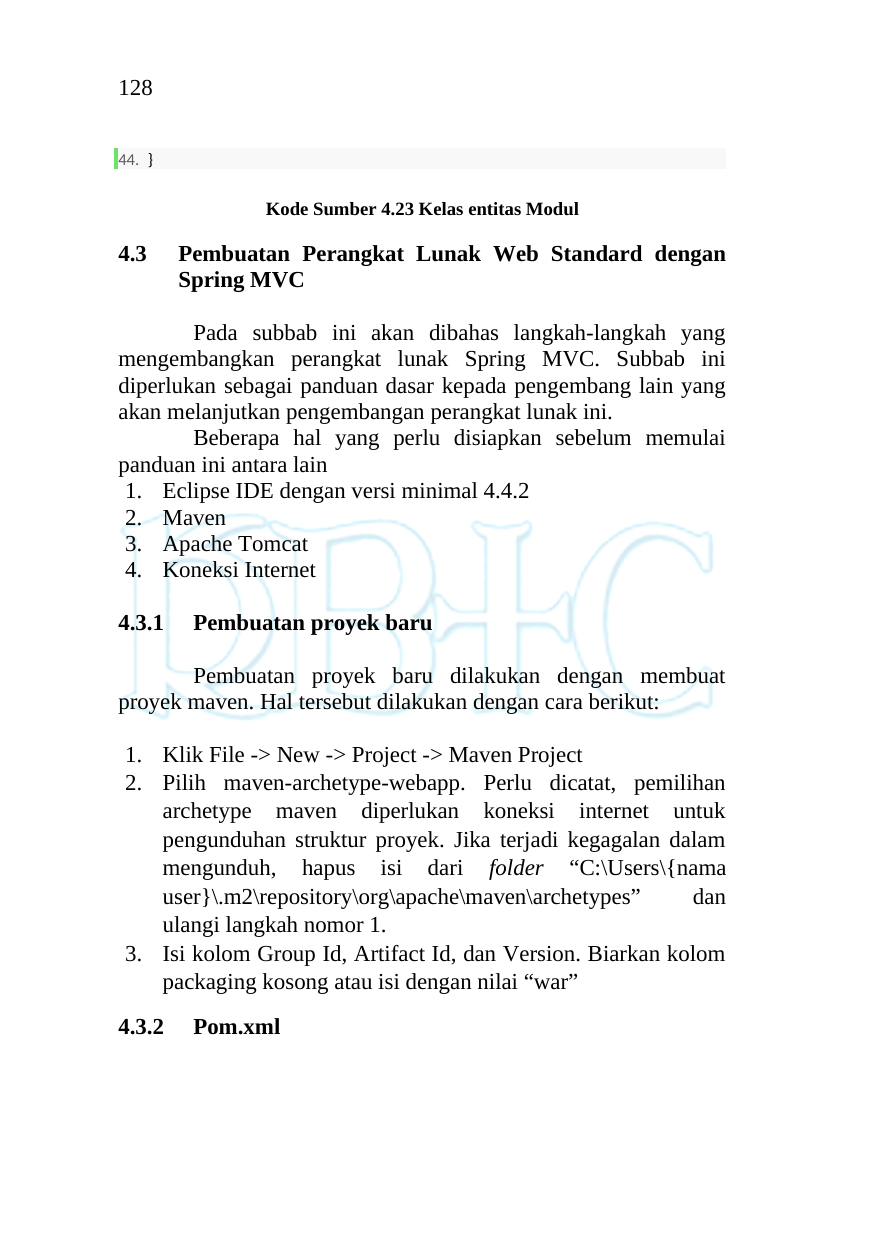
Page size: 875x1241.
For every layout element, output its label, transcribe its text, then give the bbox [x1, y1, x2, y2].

subtitle Pembuatan Perangkat Lunak Web Standard dengan Spring MVC [118, 240, 726, 293]
text Beberapa hal yang perlu disiapkan sebelum memulai panduan ini antara lain [118, 424, 726, 477]
list Isi kolom Group Id, Artifact Id, dan Version. Biarkan kolom packaging kosong atau isi dengan nilai “war” [125, 940, 726, 994]
list Pilih maven-archetype-webapp. Perlu dicatat, pemilihan archetype maven diperlukan koneksi internet untuk pengunduhan struktur proyek. Jika terjadi kegagalan dalam mengunduh, hapus isi dari folder “C:\Users\{nama user}\.m2\repository\org\apache\maven\archetypes” dan ulangi langkah nomor 1. [125, 769, 726, 938]
subtitle Pembuatan proyek baru [118, 609, 726, 635]
list Maven [125, 503, 726, 530]
list Koneksi Internet [125, 556, 726, 583]
list Klik File -> New -> Project -> Maven Project [125, 741, 726, 767]
text Kode Sumber 4.23 Kelas entitas Modul [118, 198, 726, 219]
list Eclipse IDE dengan versi minimal 4.4.2 [125, 477, 726, 503]
list Apache Tomcat [125, 530, 726, 556]
subtitle Pom.xml [118, 1013, 726, 1040]
text Pembuatan proyek baru dilakukan dengan membuat proyek maven. Hal tersebut dilakukan dengan cara berikut: [118, 662, 726, 714]
text Pada subbab ini akan dibahas langkah-langkah yang mengembangkan perangkat lunak Spring MVC. Subbab ini diperlukan sebagai panduan dasar kepada pengembang lain yang akan melanjutkan pengembangan perangkat lunak ini. [118, 319, 726, 424]
list } [118, 148, 726, 169]
